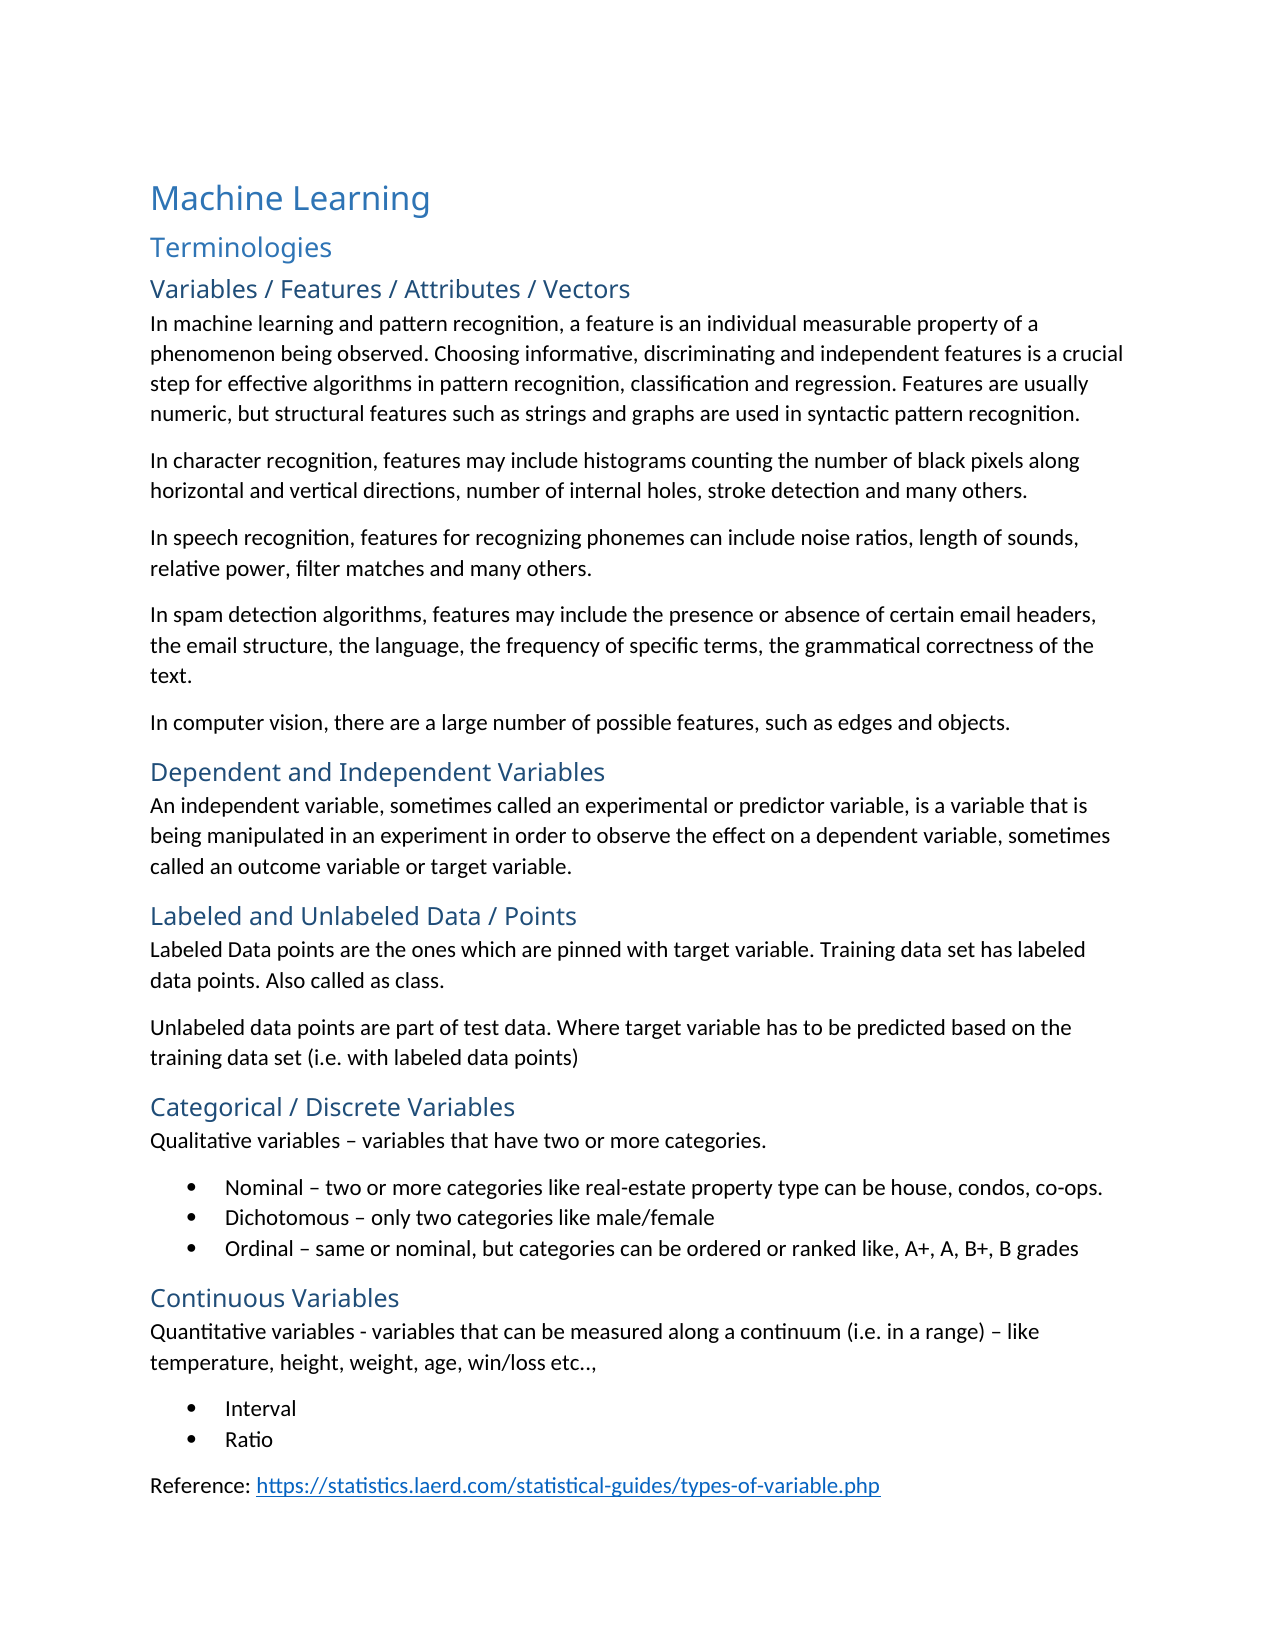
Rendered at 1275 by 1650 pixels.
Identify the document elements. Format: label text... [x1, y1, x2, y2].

list Interval [187, 1394, 1125, 1422]
subtitle Labeled and Unlabeled Data / Points [150, 899, 1125, 933]
list Ordinal – same or nominal, but categories can be ordered or ranked like, A+, A, B+, B grades [187, 1234, 1125, 1262]
text Labeled Data points are the ones which are pinned with target variable. Training data set has labeled data points. Also called as class. [150, 936, 1125, 994]
text In character recognition, features may include histograms counting the number of black pixels along horizontal and vertical directions, number of internal holes, stroke detection and many others. [150, 446, 1125, 504]
text In speech recognition, features for recognizing phonemes can include noise ratios, length of sounds, relative power, filter matches and many others. [150, 523, 1125, 582]
text Reference: https://statistics.laerd.com/statistical-guides/types-of-variable.php [150, 1472, 1125, 1499]
list Ratio [187, 1425, 1125, 1453]
text Unlabeled data points are part of test data. Where target variable has to be predicted based on the training data set (i.e. with labeled data points) [150, 1013, 1125, 1071]
subtitle Variables / Features / Attributes / Vectors [150, 272, 1125, 306]
text An independent variable, sometimes called an experimental or predictor variable, is a variable that is being manipulated in an experiment in order to observe the effect on a dependent variable, sometimes called an outcome variable or target variable. [150, 791, 1125, 880]
subtitle Continuous Variables [150, 1281, 1125, 1315]
text In spam detection algorithms, features may include the presence or absence of certain email headers, the email structure, the language, the frequency of specific terms, the grammatical correctness of the text. [150, 601, 1125, 689]
text Qualitative variables – variables that have two or more categories. [150, 1126, 1125, 1154]
subtitle Dependent and Independent Variables [150, 755, 1125, 789]
text In computer vision, there are a large number of possible features, such as edges and objects. [150, 708, 1125, 736]
text In machine learning and pattern recognition, a feature is an individual measurable property of a phenomenon being observed. Choosing informative, discriminating and independent features is a crucial step for effective algorithms in pattern recognition, classification and regression. Features are usually numeric, but structural features such as strings and graphs are used in syntactic pattern recognition. [150, 309, 1125, 427]
list Nominal – two or more categories like real-estate property type can be house, condos, co-ops. [187, 1173, 1125, 1201]
list Dichotomous – only two categories like male/female [187, 1203, 1125, 1232]
subtitle Machine Learning [150, 175, 1125, 220]
subtitle Categorical / Discrete Variables [150, 1090, 1125, 1124]
subtitle Terminologies [150, 228, 1125, 265]
text Quantitative variables - variables that can be measured along a continuum (i.e. in a range) – like temperature, height, weight, age, win/loss etc.., [150, 1317, 1125, 1376]
